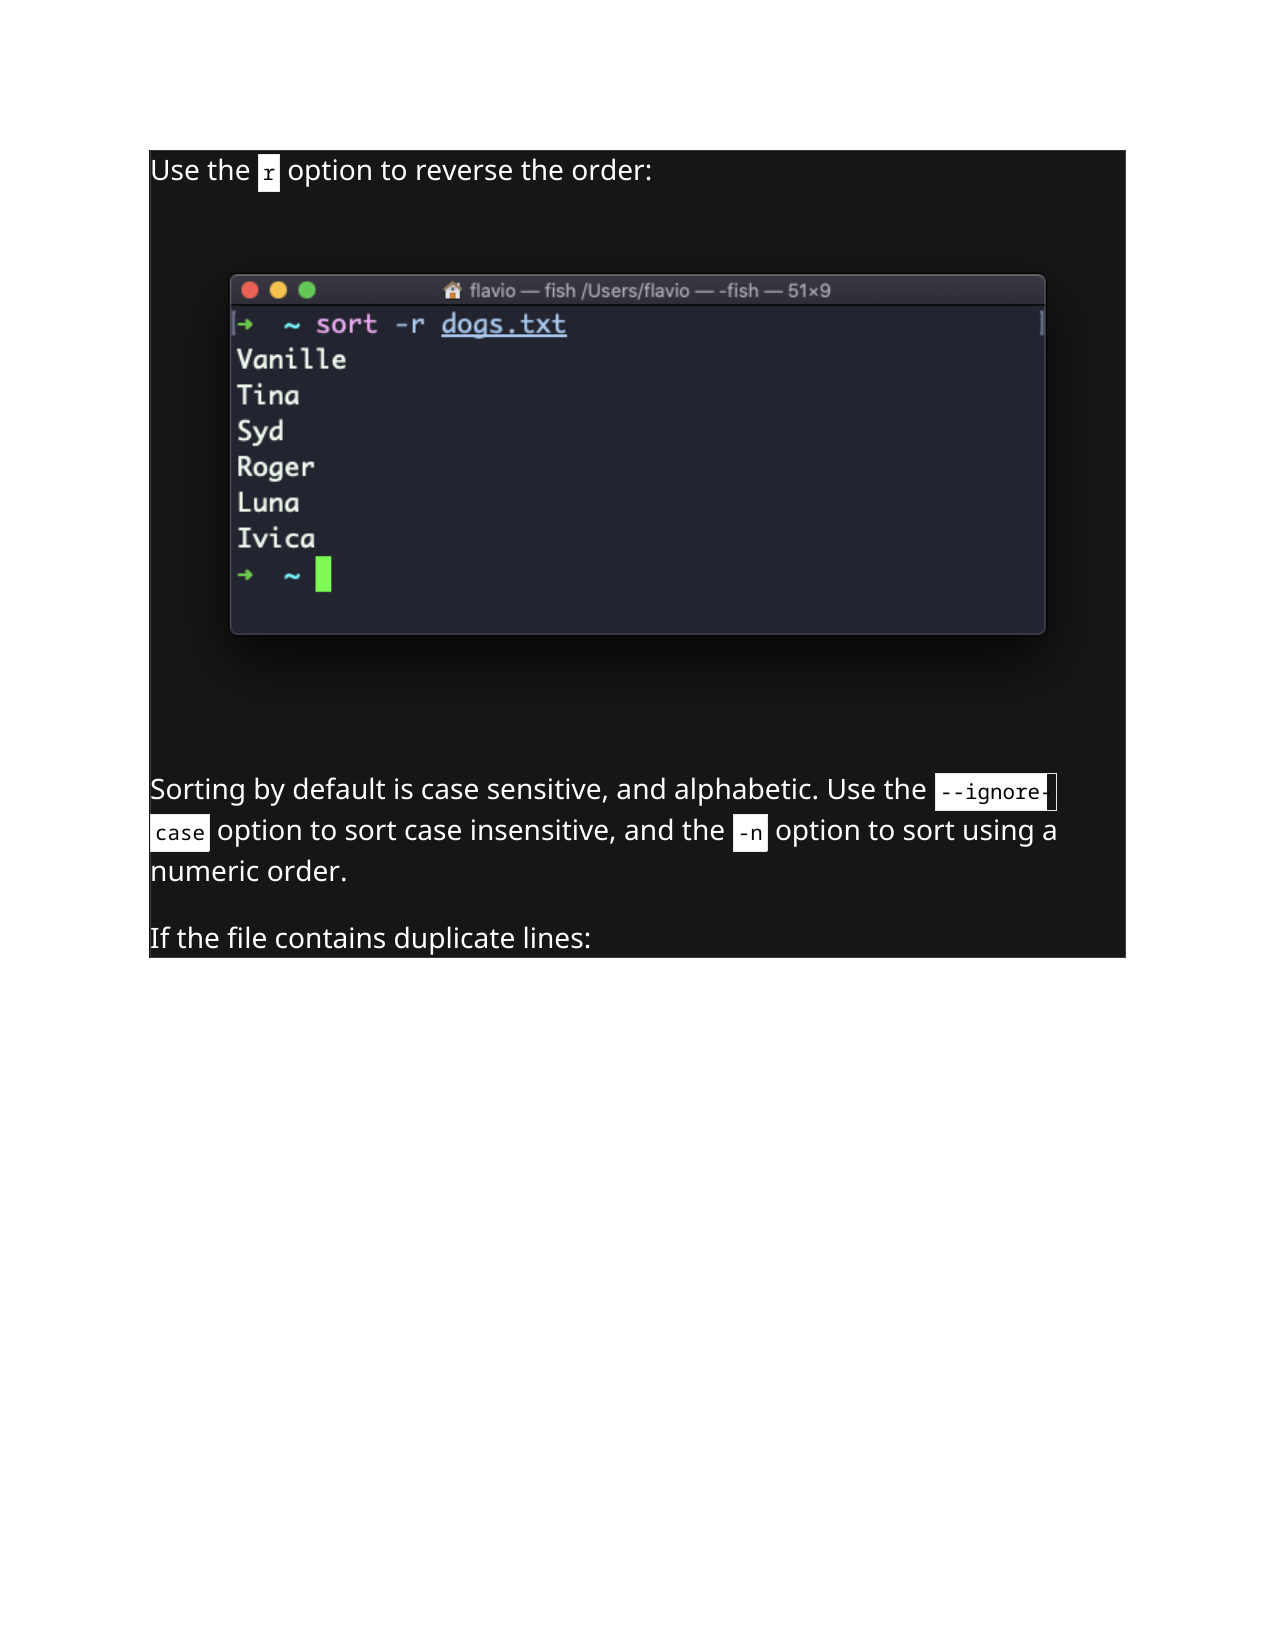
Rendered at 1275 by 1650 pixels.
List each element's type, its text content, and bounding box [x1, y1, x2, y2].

text If the file contains duplicate lines: [151, 918, 1125, 957]
text Use the r option to reverse the order: [151, 151, 1125, 191]
text Sorting by default is case sensitive, and alphabetic. Use the --ignore-case option to sort case insensitive, and the -n option to sort using a numeric order. [151, 769, 1125, 889]
picture [151, 220, 1125, 741]
